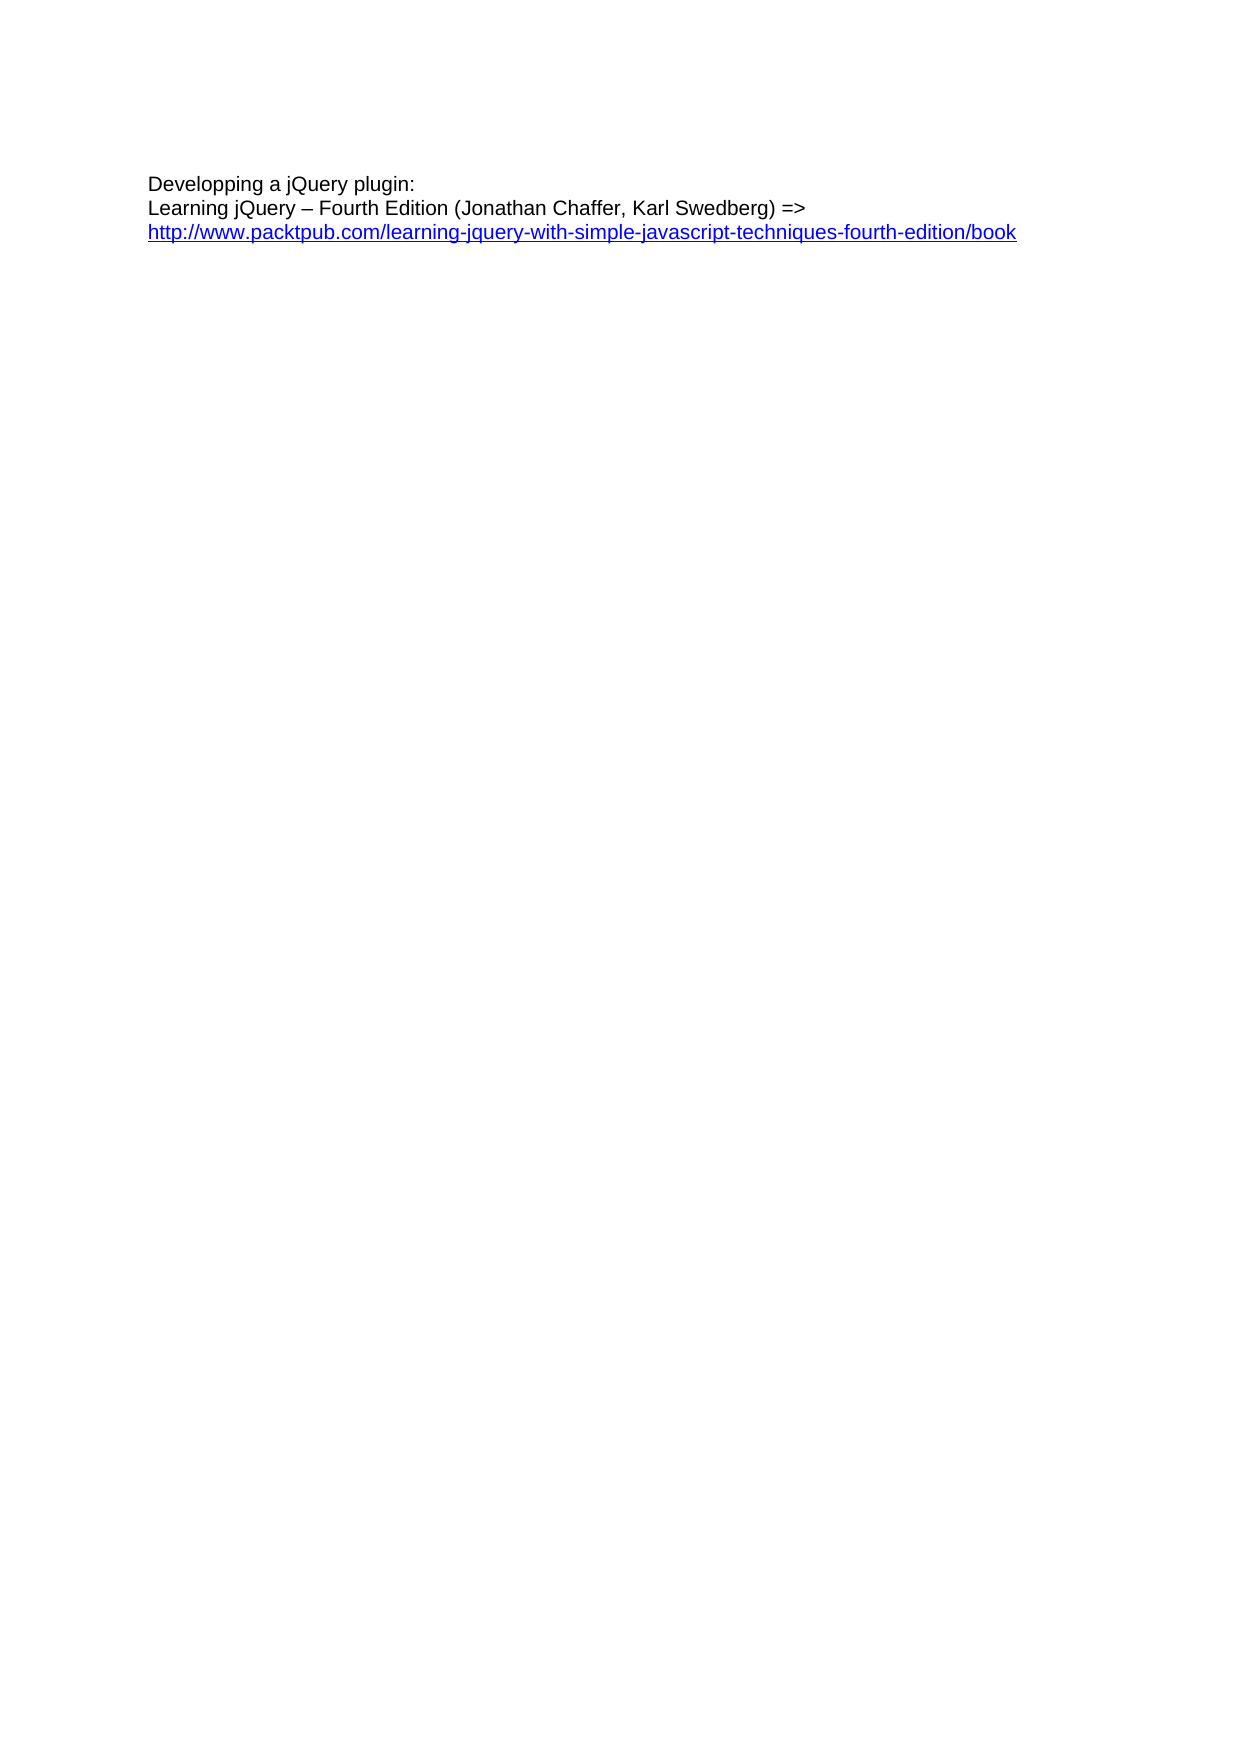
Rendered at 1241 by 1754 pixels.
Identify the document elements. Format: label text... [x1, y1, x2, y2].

text Developping a jQuery plugin: [148, 172, 1093, 196]
text Learning jQuery – Fourth Edition (Jonathan Chaffer, Karl Swedberg) => http://www.packtpub.com/learning-jquery-with-simple-javascript-techniques-fourth-edition/book [148, 196, 1093, 243]
